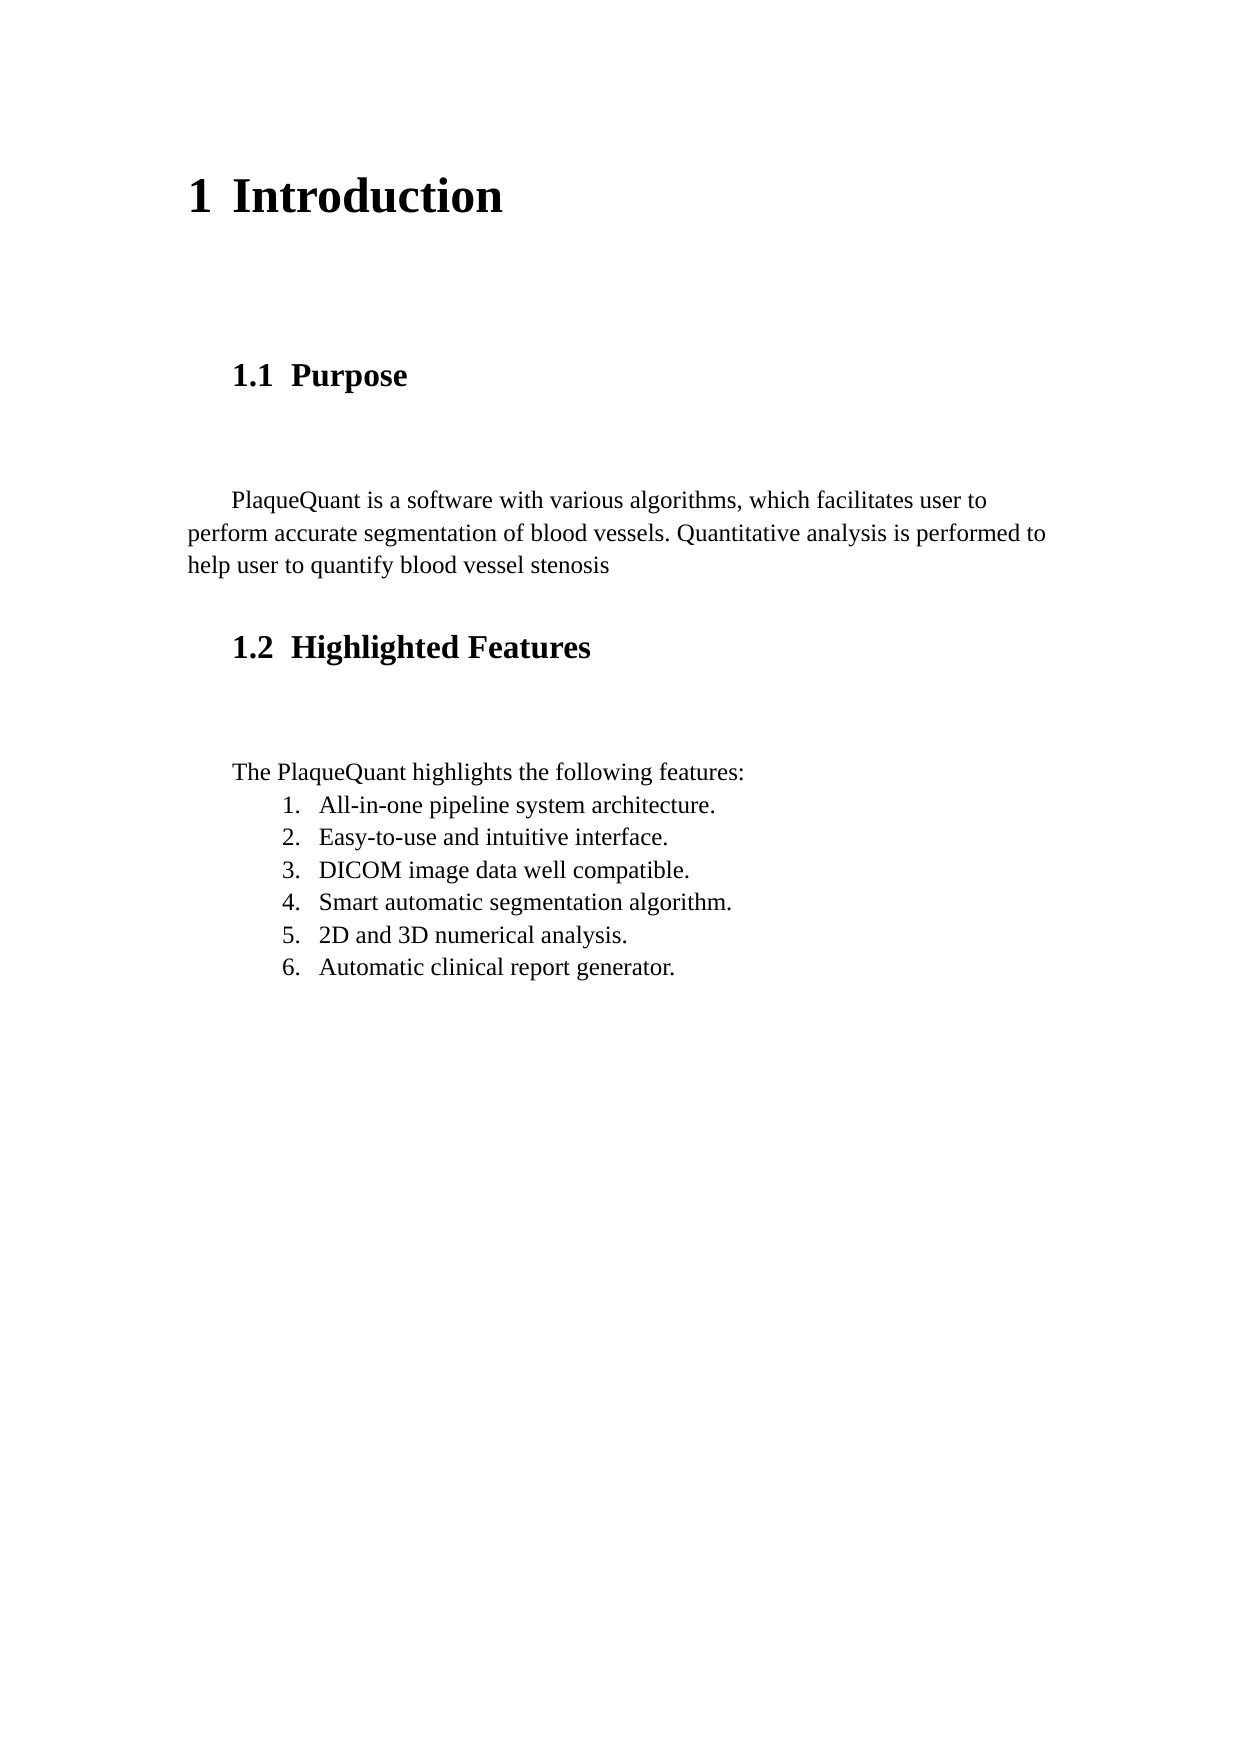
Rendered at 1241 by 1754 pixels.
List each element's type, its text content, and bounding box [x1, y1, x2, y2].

text PlaqueQuant is a software with various algorithms, which facilitates user to perform accurate segmentation of blood vessels. Quantitative analysis is performed to help user to quantify blood vessel stenosis [187, 484, 1053, 581]
subtitle Purpose [232, 342, 1053, 407]
subtitle Highlighted Features [232, 614, 1053, 679]
list Smart automatic segmentation algorithm. [237, 885, 1053, 918]
list Automatic clinical report generator. [237, 950, 1053, 983]
text The PlaqueQuant highlights the following features: [232, 755, 1053, 788]
list 2D and 3D numerical analysis. [237, 918, 1053, 950]
list All-in-one pipeline system architecture. [237, 788, 1053, 820]
list Easy-to-use and intuitive interface. [237, 820, 1053, 853]
list DICOM image data well compatible. [237, 853, 1053, 885]
subtitle Introduction [187, 162, 1053, 227]
